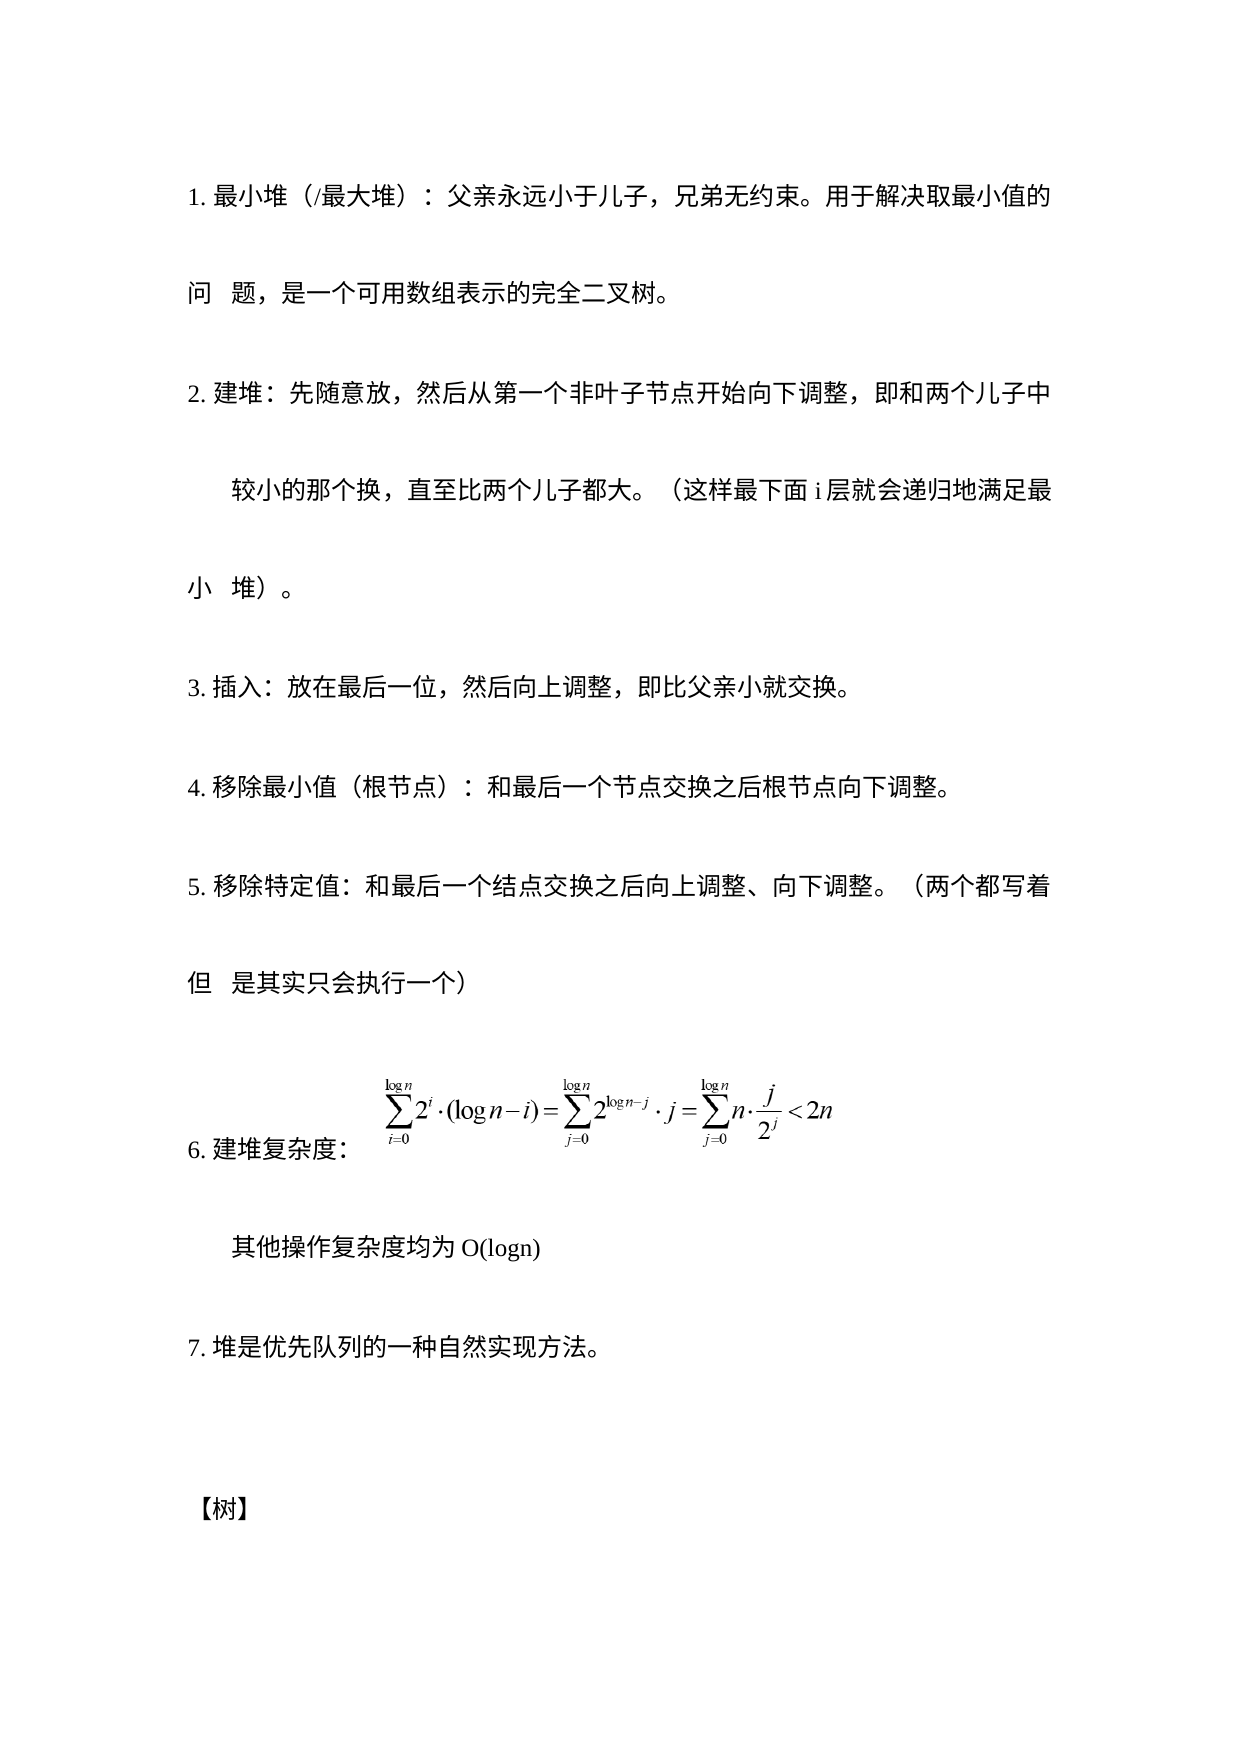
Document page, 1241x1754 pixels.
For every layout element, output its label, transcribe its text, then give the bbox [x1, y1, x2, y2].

picture [362, 1062, 854, 1159]
text 7. 堆是优先队列的一种自然实现方法。 [187, 1313, 1053, 1378]
text 5. 移除特定值：和最后一个结点交换之后向上调整、向下调整。（两个都写着但 是其实只会执行一个） [187, 852, 1053, 1014]
text 3. 插入：放在最后一位，然后向上调整，即比父亲小就交换。 [187, 653, 1053, 718]
text 2. 建堆：先随意放，然后从第一个非叶子节点开始向下调整，即和两个儿子中 较小的那个换，直至比两个儿子都大。（这样最下面i层就会递归地满足最小 堆）。 [187, 359, 1053, 619]
text 【树】 [187, 1475, 1053, 1540]
text 1. 最小堆（/最大堆）：父亲永远小于儿子，兄弟无约束。用于解决取最小值的问 题，是一个可用数组表示的完全二叉树。 [187, 162, 1053, 324]
text 其他操作复杂度均为O(logn) [187, 1213, 1053, 1278]
text 4. 移除最小值（根节点）：和最后一个节点交换之后根节点向下调整。 [187, 753, 1053, 818]
